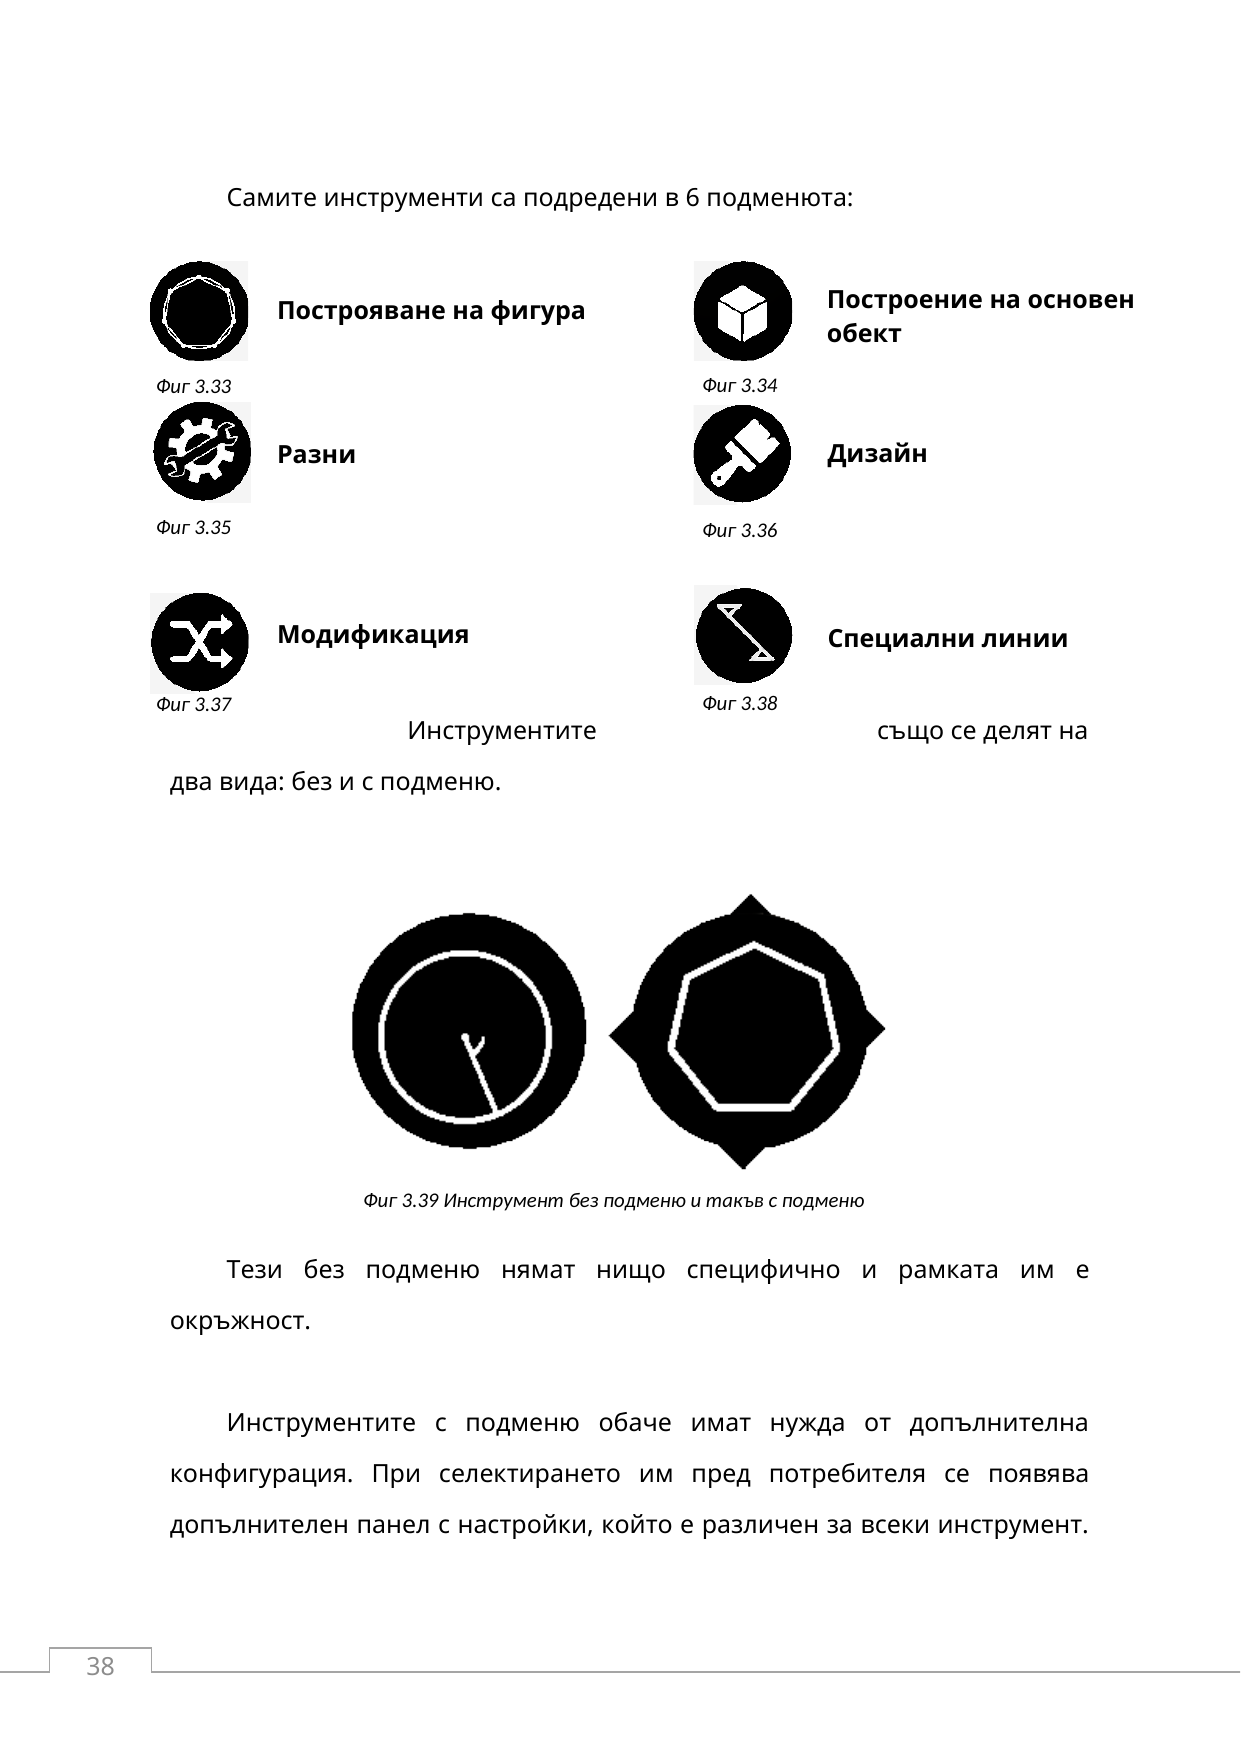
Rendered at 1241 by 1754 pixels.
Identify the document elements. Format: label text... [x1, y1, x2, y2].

picture [149, 593, 249, 694]
text Самите инструменти са подредени в 6 подменюта: [169, 180, 1090, 214]
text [169, 1405, 1090, 1541]
picture [152, 402, 251, 503]
picture [693, 260, 793, 361]
picture [352, 885, 895, 1176]
picture [693, 404, 792, 505]
picture [150, 260, 249, 361]
text Инструментите също се делят на два вида: без и с подменю. [169, 662, 1090, 798]
text Тези без подменю нямат нищо специфично и рамката им е окръжност. [169, 1252, 1090, 1337]
picture [693, 585, 793, 685]
